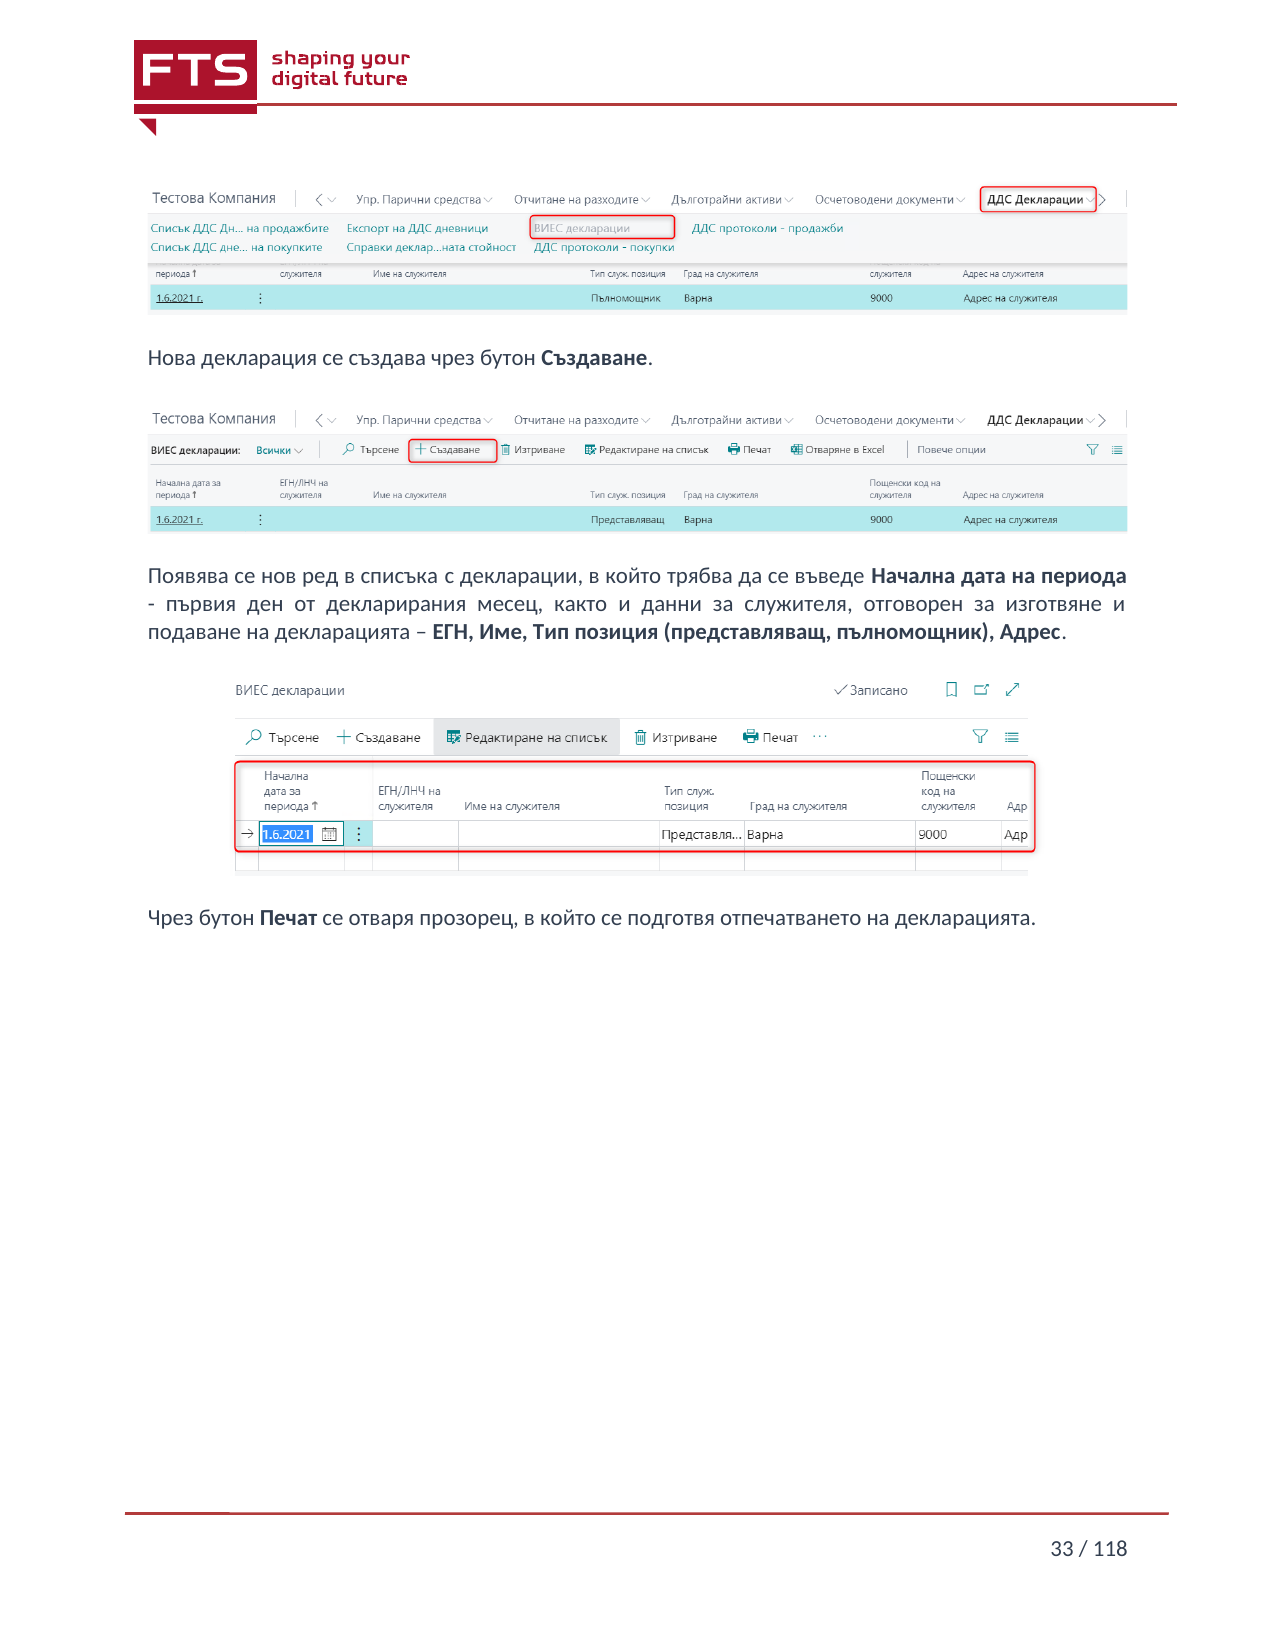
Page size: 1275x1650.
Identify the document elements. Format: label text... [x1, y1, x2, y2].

picture [147, 177, 1128, 315]
text Нова декларация се създава чрез бутон Създаване. [148, 343, 1127, 371]
picture [147, 398, 1128, 534]
picture [229, 673, 1046, 876]
text Чрез бутон Печат се отваря прозорец, в който се подготвя отпечатването на декларацията. [148, 903, 1127, 932]
text Появява се нов ред в списъка с декларации, в който трябва да се въведе Начална дата на периода - първия ден от декларирания месец, както и данни за служителя, отговорен за изготвяне и подаване на декларацията – ЕГН, Име, Тип позиция (представляващ, пълномощник), Адрес. [148, 561, 1127, 645]
